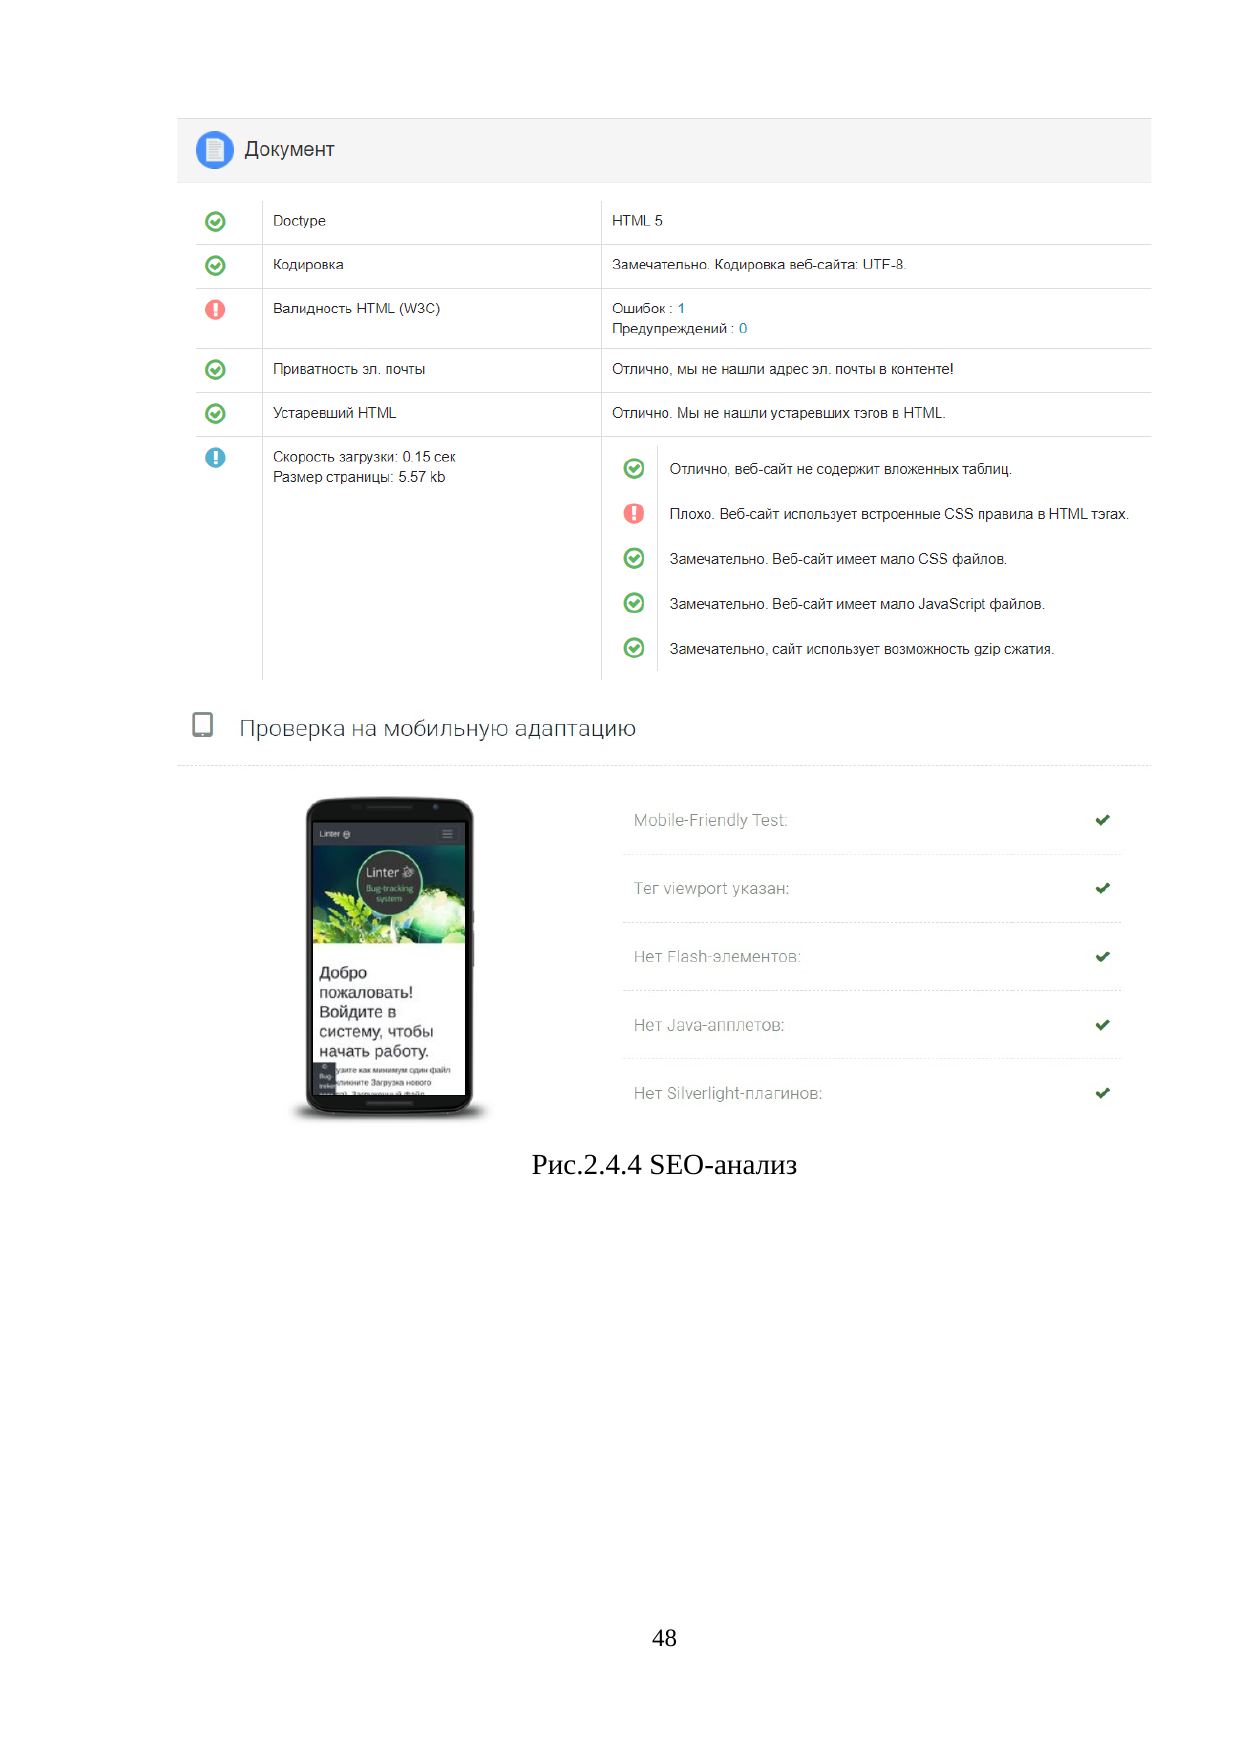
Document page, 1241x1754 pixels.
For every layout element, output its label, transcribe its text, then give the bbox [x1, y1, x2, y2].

picture [177, 118, 1152, 1147]
text Рис.2.4.4 SEO-анализ [177, 1147, 1152, 1180]
